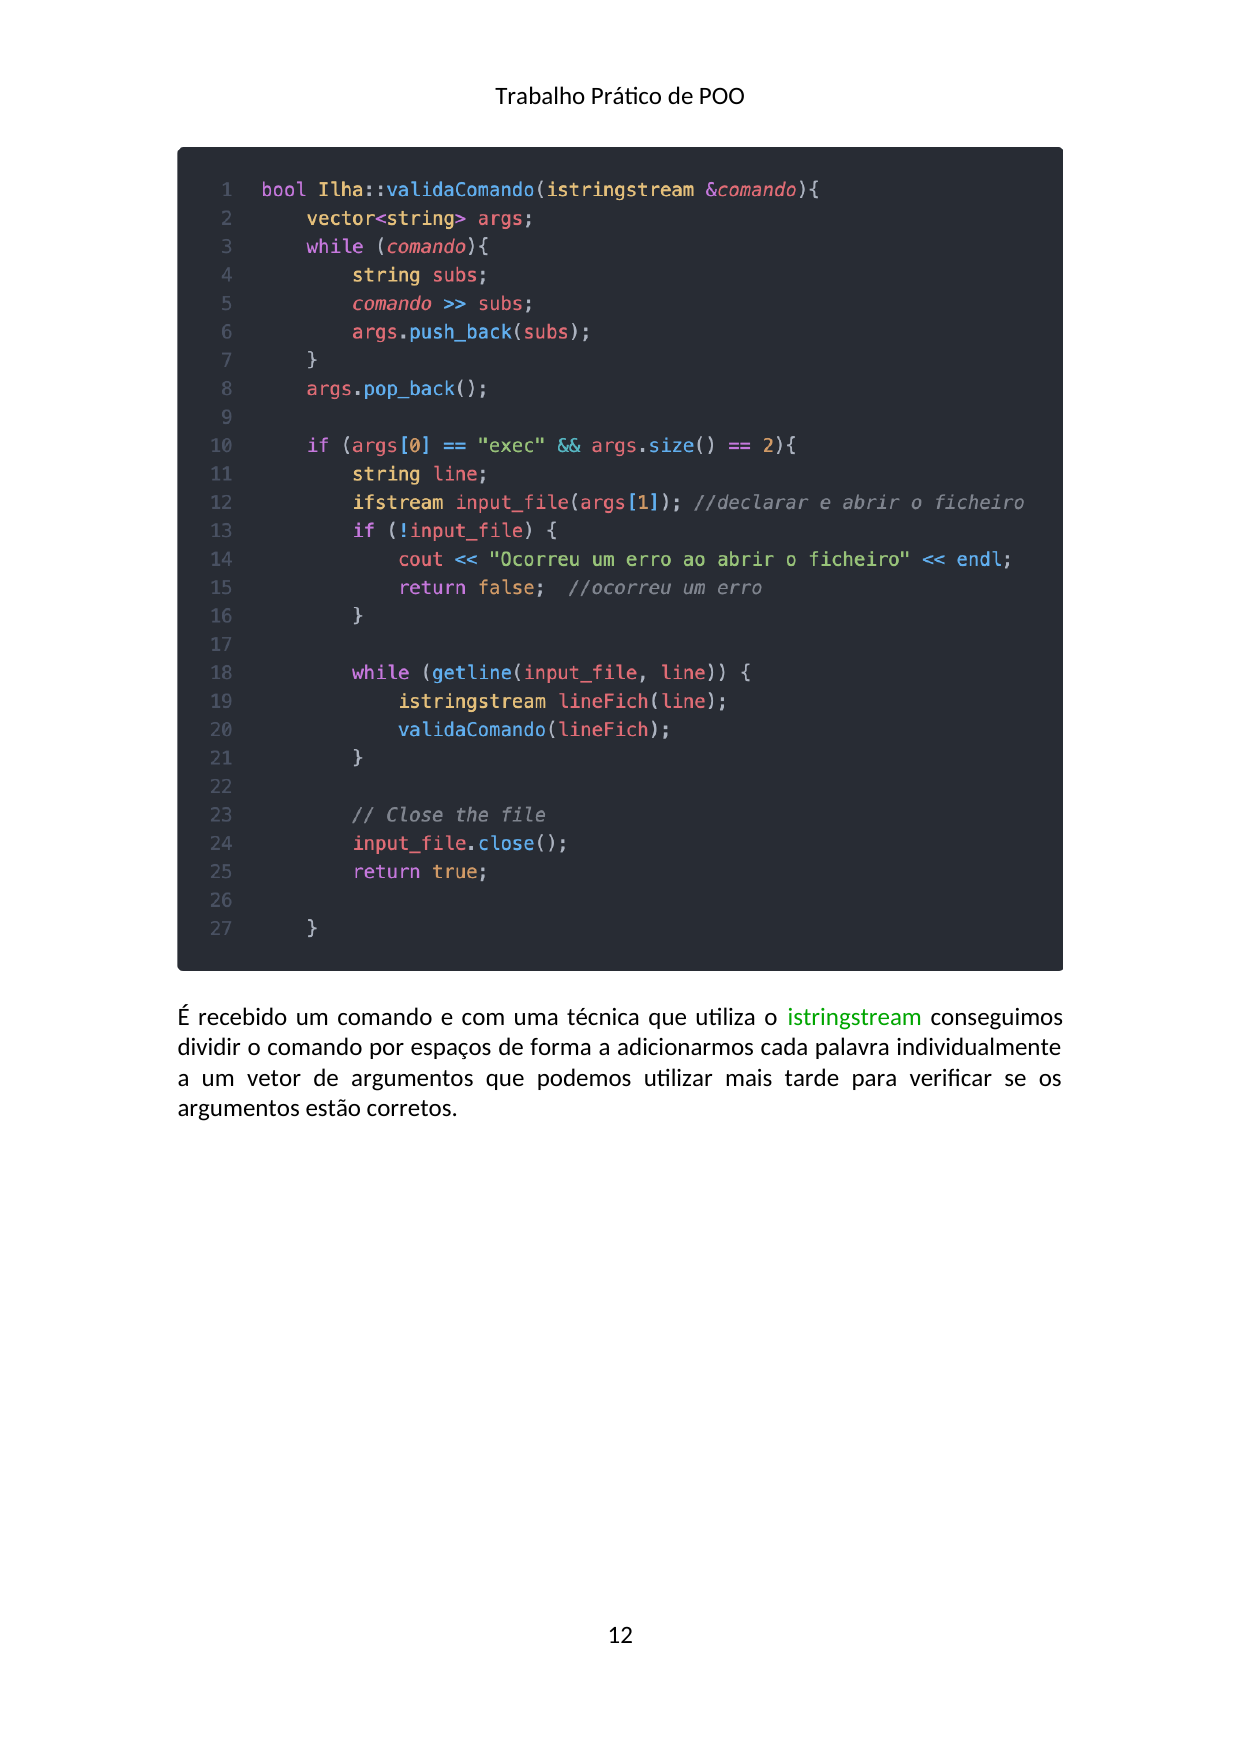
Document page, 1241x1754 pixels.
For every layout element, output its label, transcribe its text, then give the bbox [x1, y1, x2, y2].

text É recebido um comando e com uma técnica que utiliza o istringstream conseguimos dividir o comando por espaços de forma a adicionarmos cada palavra individualmente a um vetor de argumentos que podemos utilizar mais tarde para verificar se os argumentos estão corretos. [177, 1001, 1063, 1123]
picture [177, 147, 1063, 971]
